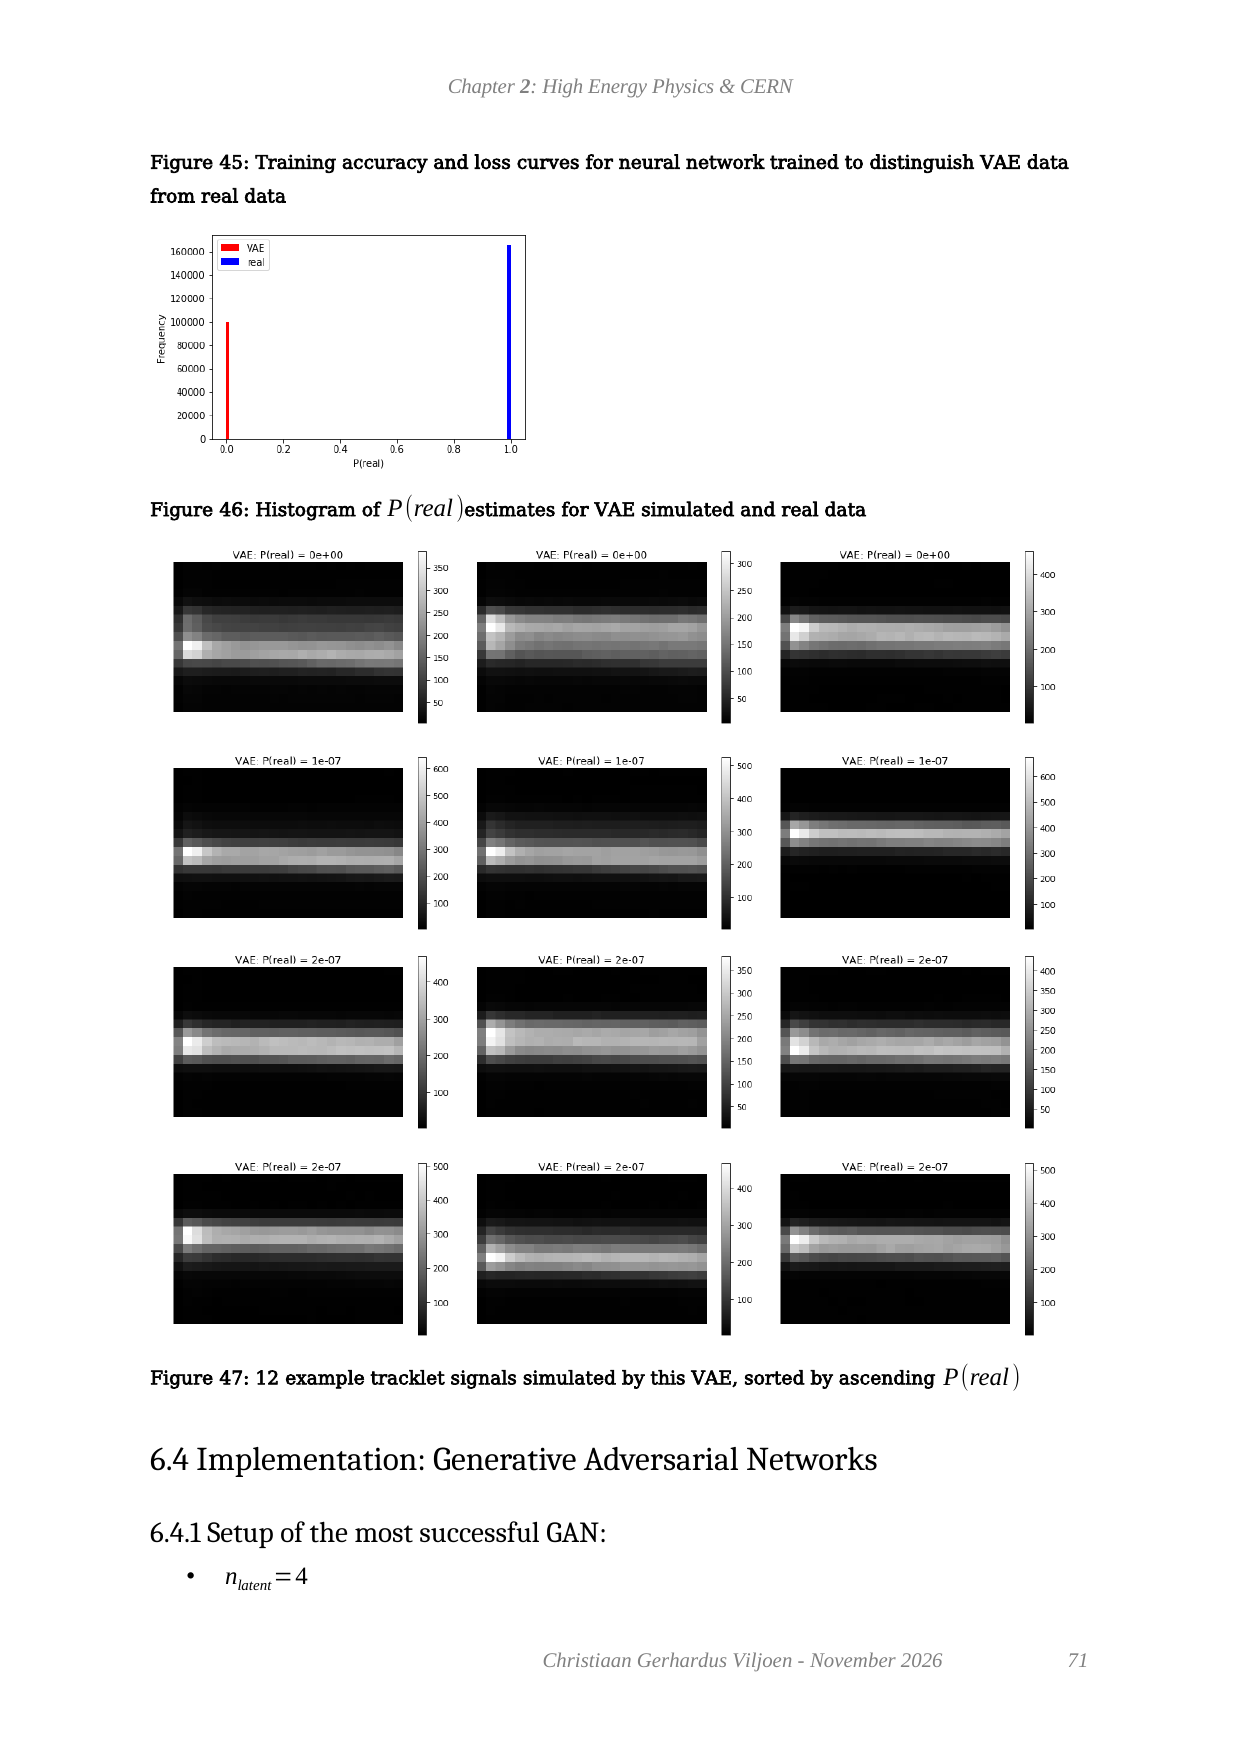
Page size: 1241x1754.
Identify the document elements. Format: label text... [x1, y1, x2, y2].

text Figure 45: Training accuracy and loss curves for neural network trained to distinguish VAE data from real data [150, 150, 1090, 206]
subtitle Implementation: Generative Adversarial Networks [150, 1441, 1090, 1479]
picture [150, 948, 1061, 1136]
picture [150, 543, 1061, 731]
picture [150, 750, 1061, 937]
subtitle Setup of the most successful GAN: [150, 1516, 1090, 1550]
text Figure 47: 12 example tracklet signals simulated by this VAE, sorted by ascending [150, 1362, 1090, 1392]
text Figure 46: Histogram of estimates for VAE simulated and real data [150, 493, 1090, 523]
picture [150, 1155, 1061, 1343]
picture [150, 225, 534, 474]
